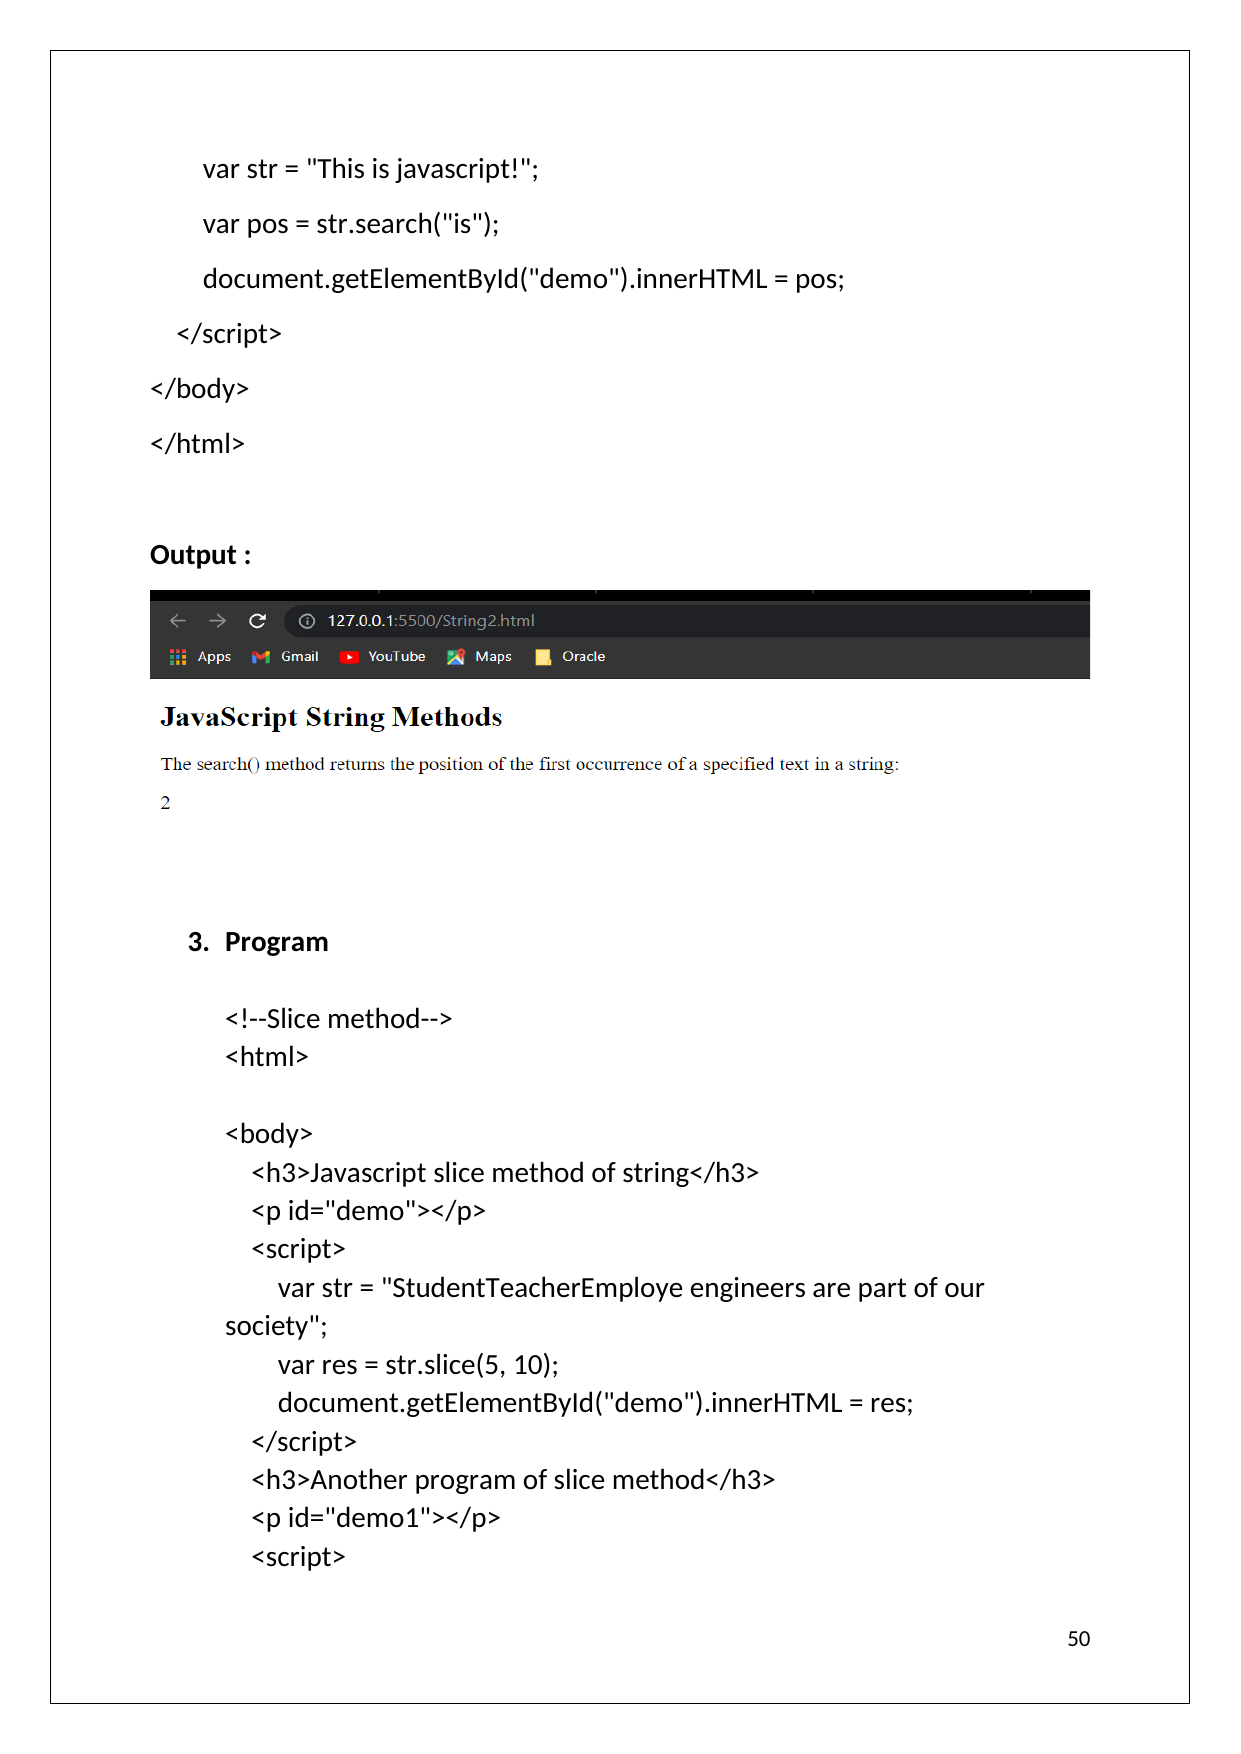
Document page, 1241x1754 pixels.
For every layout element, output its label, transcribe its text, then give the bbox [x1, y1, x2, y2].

list <script> [225, 1231, 1090, 1266]
list <html> [225, 1038, 1090, 1074]
text </html> [150, 426, 1090, 461]
text var str = "This is javascript!"; [150, 150, 1090, 186]
list <body> [225, 1115, 1090, 1151]
list var str = "StudentTeacherEmploye engineers are part of our society"; [225, 1269, 1090, 1343]
list <p id="demo1"></p> [225, 1499, 1090, 1535]
list <p id="demo"></p> [225, 1192, 1090, 1228]
list <h3>Another program of slice method</h3> [225, 1461, 1090, 1497]
list var res = str.slice(5, 10); [225, 1346, 1090, 1381]
text </script> [150, 315, 1090, 351]
list document.getElementById("demo").innerHTML = res; [225, 1384, 1090, 1420]
text var pos = str.search("is"); [150, 205, 1090, 241]
picture [150, 590, 1091, 905]
list Program [187, 923, 1090, 959]
text document.getElementById("demo").innerHTML = pos; [150, 260, 1090, 296]
text Output : [150, 536, 1090, 571]
text </body> [150, 370, 1090, 406]
list <!--Slice method--> [225, 1000, 1090, 1036]
list <h3>Javascript slice method of string</h3> [225, 1154, 1090, 1189]
list <script> [225, 1538, 1090, 1574]
list </script> [225, 1423, 1090, 1458]
